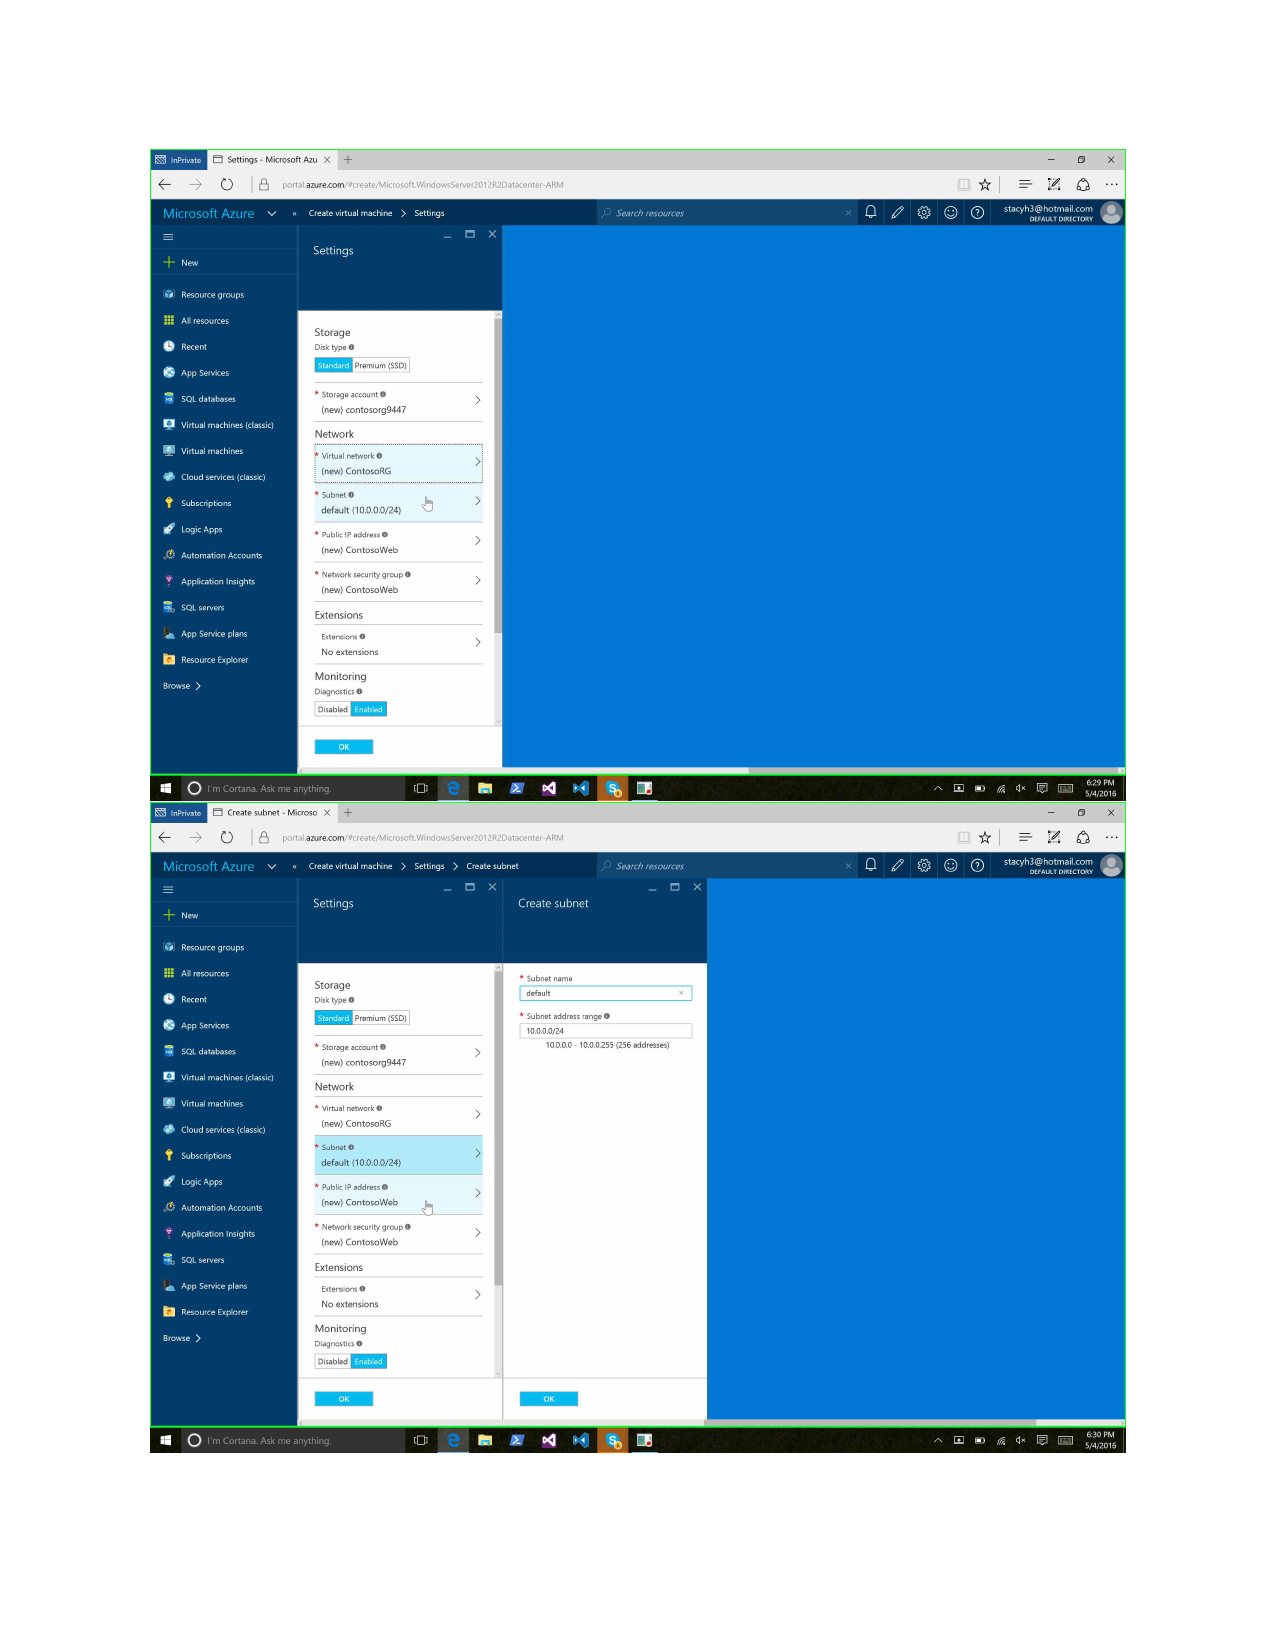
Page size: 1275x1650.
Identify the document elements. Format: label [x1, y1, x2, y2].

picture [150, 802, 1126, 1453]
picture [150, 149, 1126, 801]
